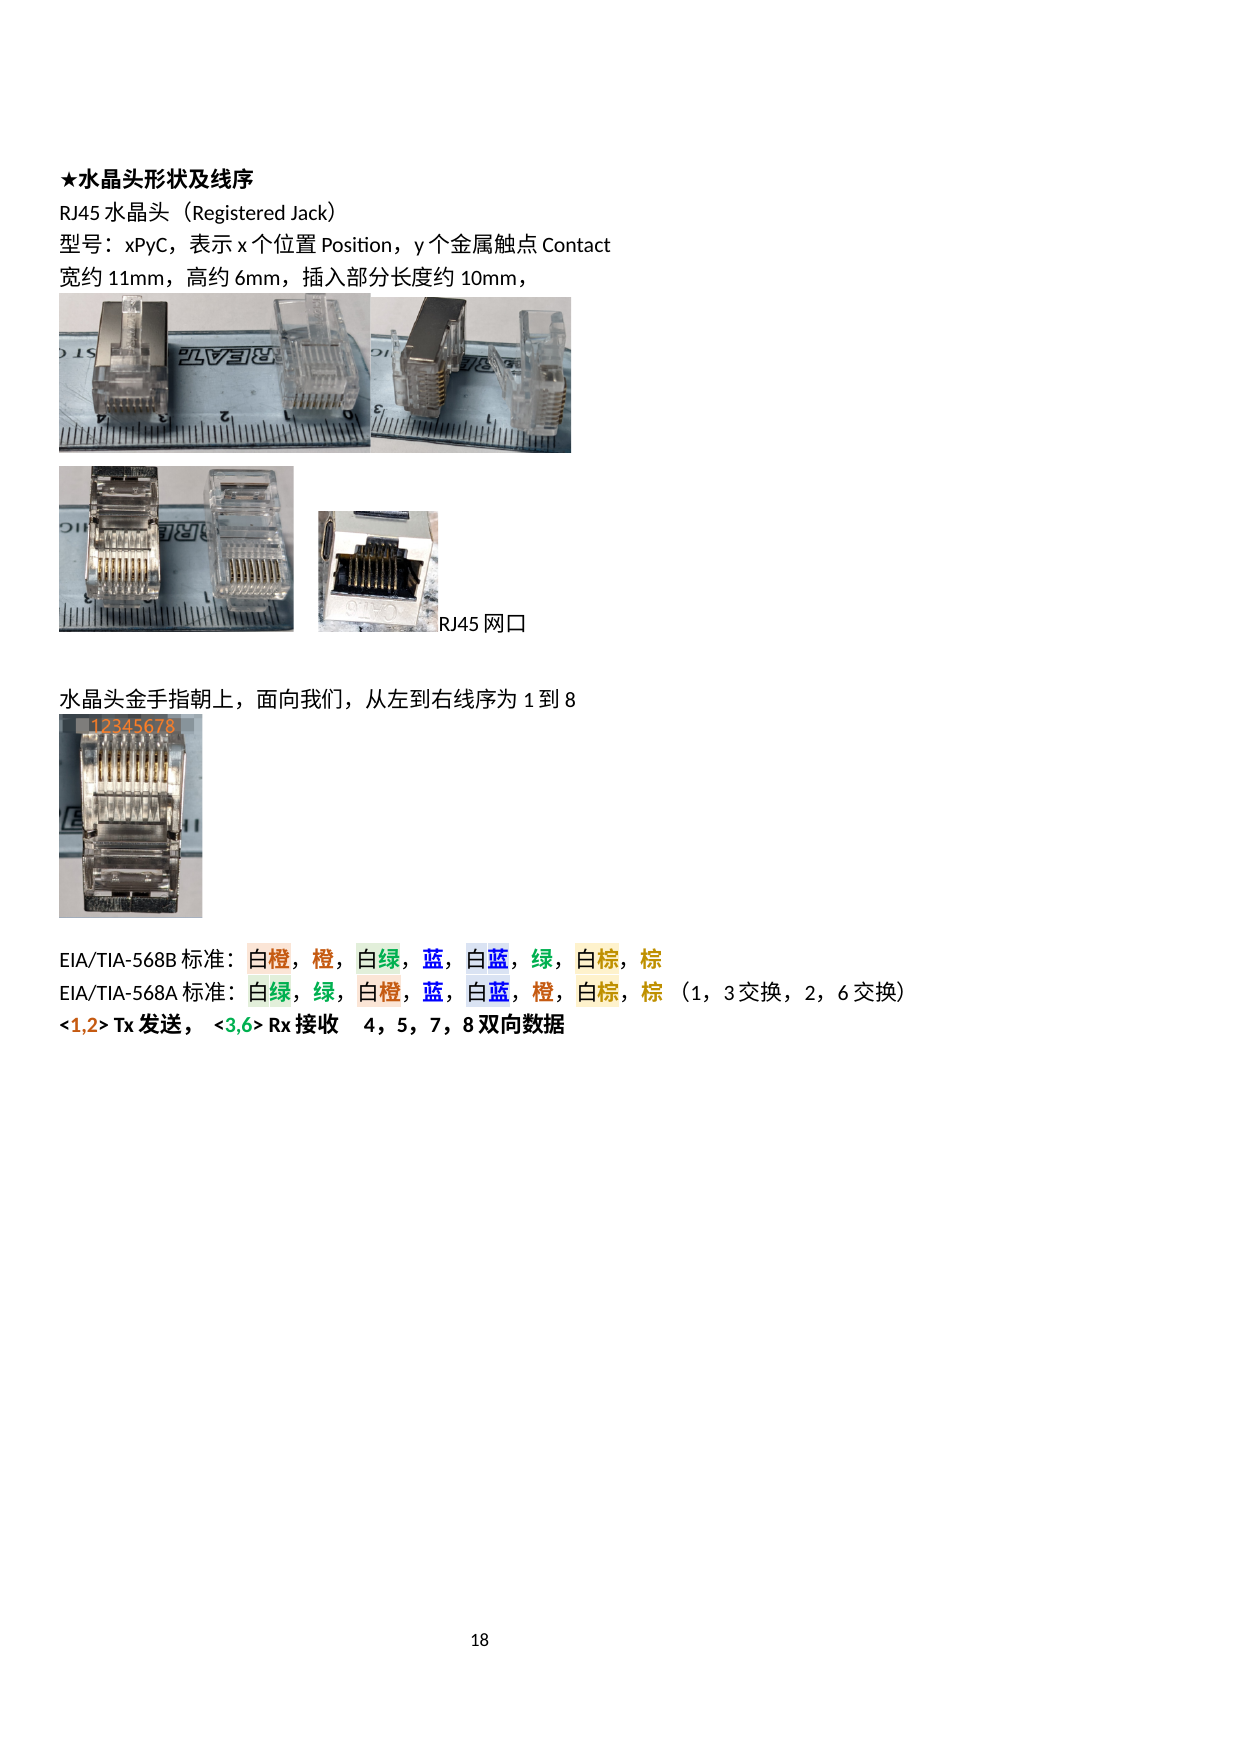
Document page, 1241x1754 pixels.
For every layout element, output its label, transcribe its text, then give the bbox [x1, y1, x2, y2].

text 水晶头金手指朝上，面向我们，从左到右线序为1到8 [59, 682, 1181, 714]
text EIA/TIA-568A标准：白绿，绿，白橙，蓝，白蓝，橙，白棕，棕 （1，3交换，2，6交换） [59, 974, 1181, 1007]
text 宽约11mm，高约6mm，插入部分长度约10mm， [59, 259, 1181, 292]
picture [59, 466, 294, 632]
picture [318, 511, 439, 632]
text RJ45网口 [59, 454, 1181, 649]
text RJ45水晶头（Registered Jack） [59, 194, 1181, 227]
text <1,2> Tx发送， <3,6> Rx接收 4，5，7，8双向数据 [59, 1007, 1181, 1039]
text EIA/TIA-568B标准：白橙，橙，白绿，蓝，白蓝，绿，白棕，棕 [59, 942, 1181, 974]
text 型号：xPyC，表示x个位置Position，y个金属触点Contact [59, 227, 1181, 259]
picture [59, 293, 572, 453]
text ★水晶头形状及线序 [59, 162, 1181, 194]
picture [59, 714, 203, 918]
